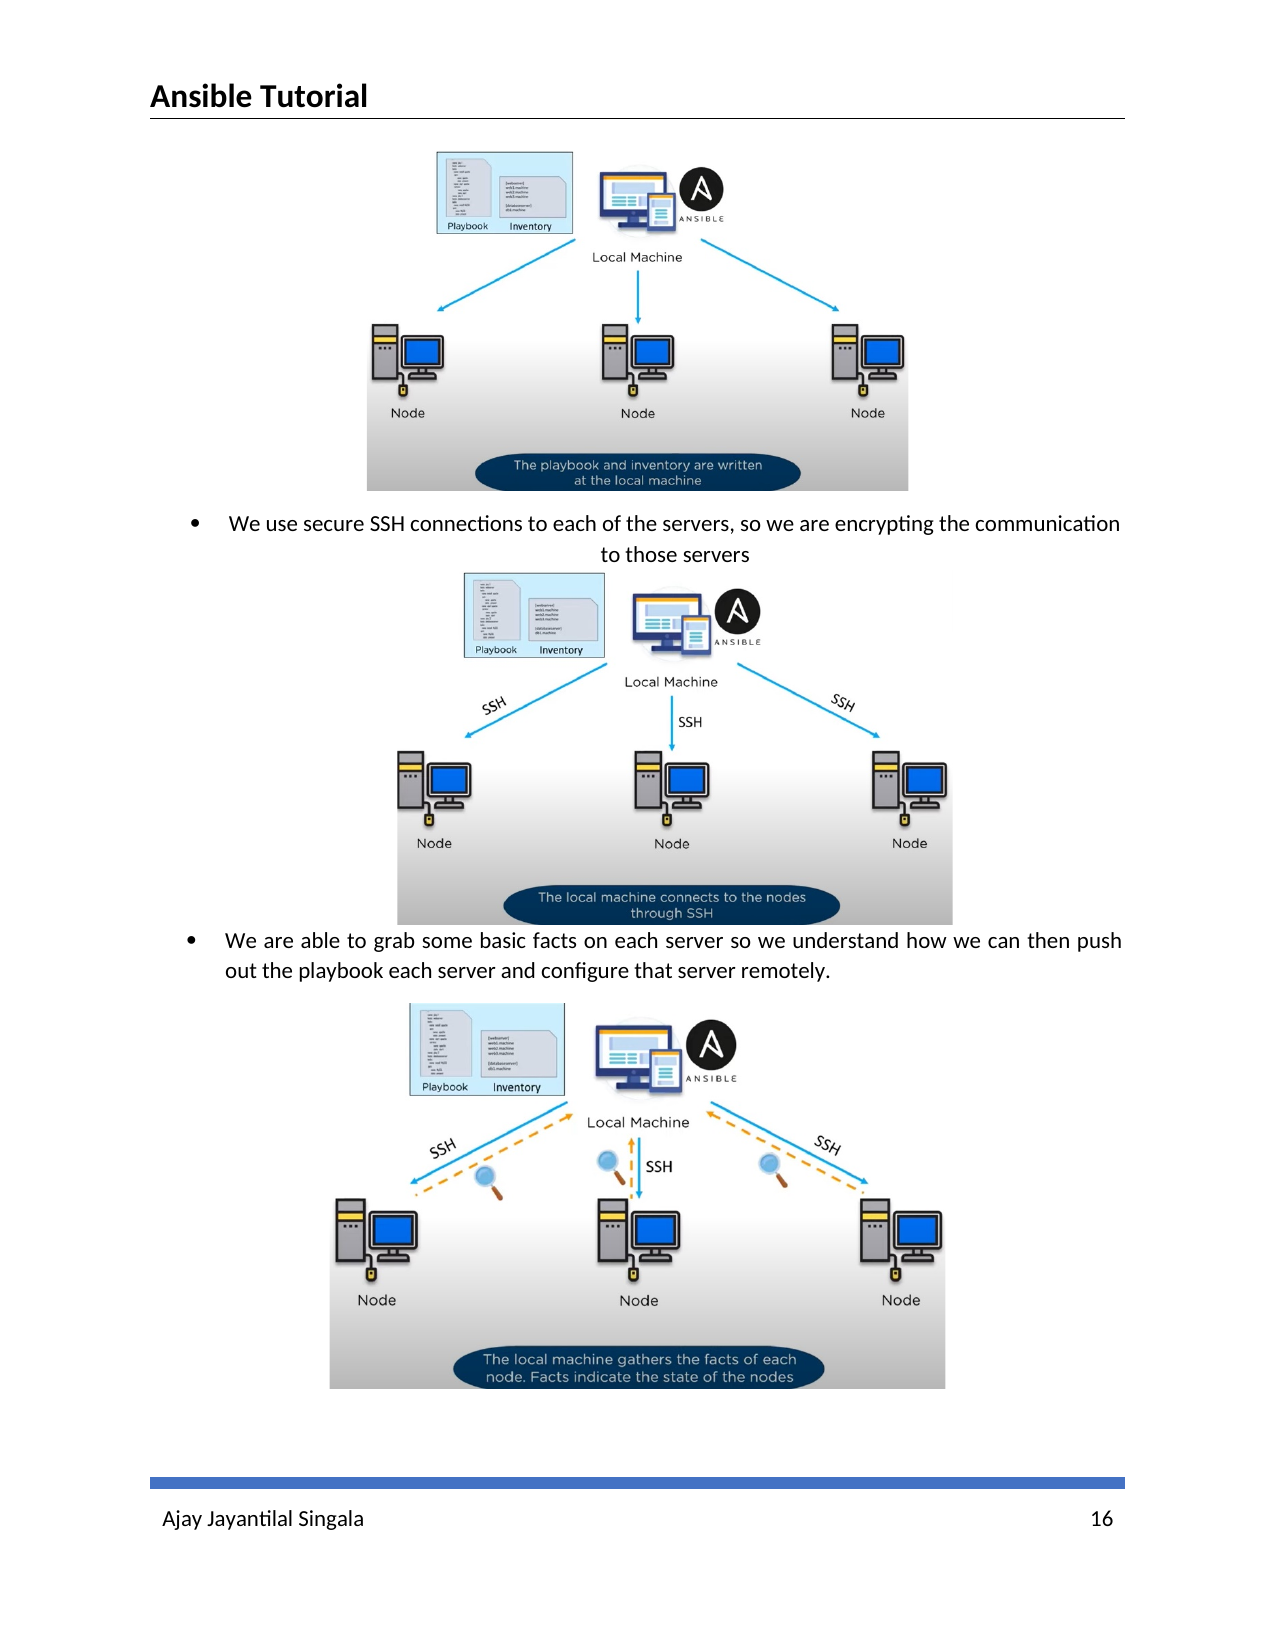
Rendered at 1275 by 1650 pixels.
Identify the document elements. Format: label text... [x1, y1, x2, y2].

list We use secure SSH connections to each of the servers, so we are encrypting the communication to those servers [187, 509, 1125, 568]
picture [397, 570, 953, 925]
picture [329, 1003, 946, 1389]
list We are able to grab some basic facts on each server so we understand how we can then push out the playbook each server and configure that server remotely. [187, 926, 1125, 985]
picture [366, 150, 909, 491]
